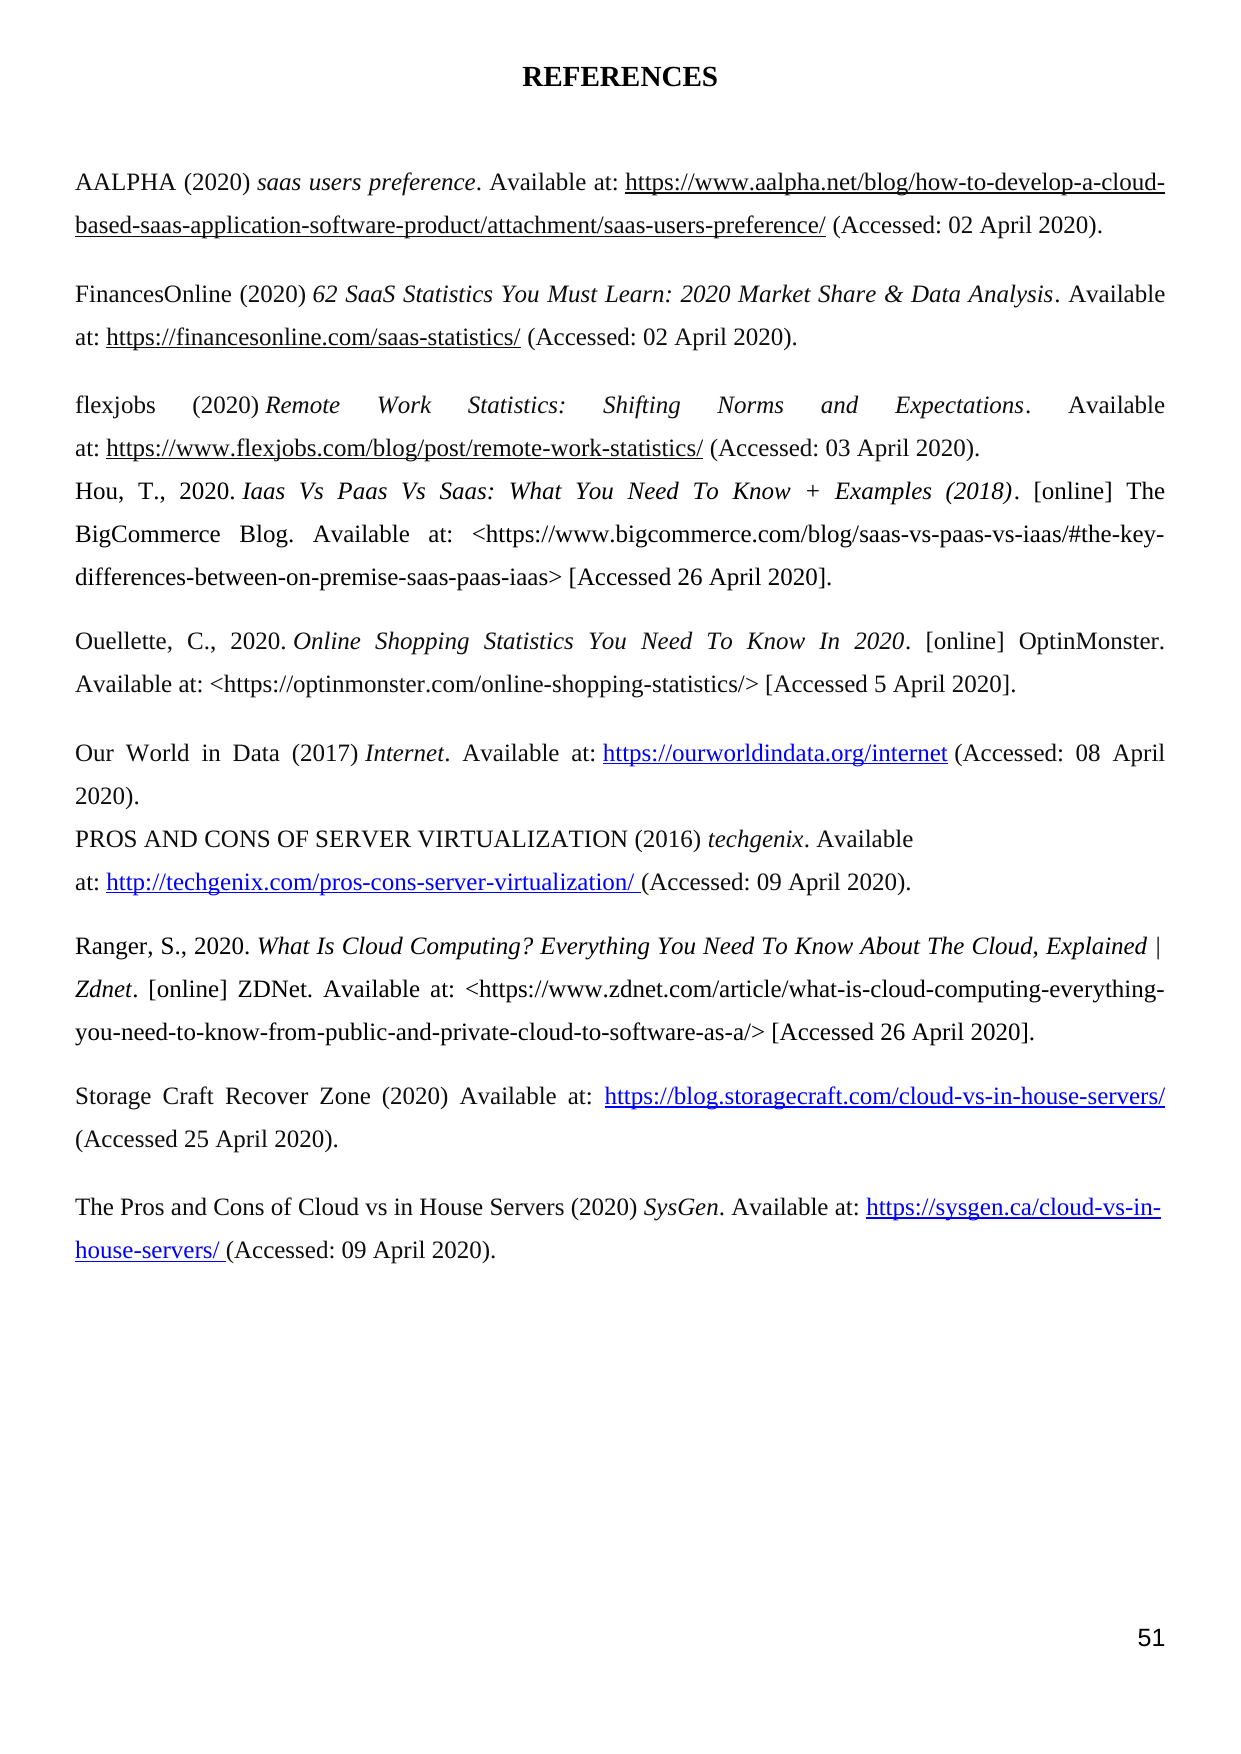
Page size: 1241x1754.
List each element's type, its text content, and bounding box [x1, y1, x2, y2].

text Our World in Data (2017) Internet. Available at: https://ourworldindata.org/internet (Accessed: 08 April 2020). [75, 764, 1165, 809]
text The Pros and Cons of Cloud vs in House Servers (2020) SysGen. Available at: https://sysgen.ca/cloud-vs-in-house-servers/ (Accessed: 09 April 2020). [75, 1192, 1165, 1264]
subtitle REFERENCES [75, 59, 1165, 93]
text Hou, T., 2020. Iaas Vs Paas Vs Saas: What You Need To Know + Examples (2018). [online] The BigCommerce Blog. Available at: <https://www.bigcommerce.com/blog/saas-vs-paas-vs-iaas/#the-key-differences-between-on-premise-saas-paas-iaas> [Accessed 26 April 2020]. [75, 476, 1165, 519]
text FinancesOnline (2020) 62 SaaS Statistics You Must Learn: 2020 Market Share & Data Analysis. Available at: https://financesonline.com/saas-statistics/ (Accessed: 02 April 2020). [75, 279, 1165, 351]
text PROS AND CONS OF SERVER VIRTUALIZATION (2016) techgenix. Available at: http://techgenix.com/pros-cons-server-virtualization/ (Accessed: 09 April 2020). [75, 824, 1165, 896]
text Ouellette, C., 2020. Online Shopping Statistics You Need To Know In 2020. [online] OptinMonster. Available at: <https://optinmonster.com/online-shopping-statistics/> [Accessed 5 April 2020]. [75, 655, 1165, 698]
text Ranger, S., 2020. What Is Cloud Computing? Everything You Need To Know About The Cloud, Explained | Zdnet. [online] ZDNet. Available at: <https://www.zdnet.com/article/what-is-cloud-computing-everything-you-need-to-know-from-public-and-private-cloud-to-software-as-a/> [Accessed 26 April 2020]. [75, 931, 1165, 974]
text Ranger, S., 2020. What Is Cloud Computing? Everything You Need To Know About The Cloud, Explained | Zdnet. [online] ZDNet. Available at: <https://www.zdnet.com/article/what-is-cloud-computing-everything-you-need-to-know-from-public-and-private-cloud-to-software-as-a/> [Accessed 26 April 2020]. [75, 1003, 1165, 1046]
text Storage Craft Recover Zone (2020) Available at: https://blog.storagecraft.com/cloud-vs-in-house-servers/ (Accessed 25 April 2020). [75, 1110, 1165, 1153]
text flexjobs (2020) Remote Work Statistics: Shifting Norms and Expectations. Available at: https://www.flexjobs.com/blog/post/remote-work-statistics/ (Accessed: 03 April 2020). [75, 419, 1165, 462]
text Hou, T., 2020. Iaas Vs Paas Vs Saas: What You Need To Know + Examples (2018). [online] The BigCommerce Blog. Available at: <https://www.bigcommerce.com/blog/saas-vs-paas-vs-iaas/#the-key-differences-between-on-premise-saas-paas-iaas> [Accessed 26 April 2020]. [75, 548, 1165, 591]
text Our World in Data (2017) Internet. Available at: https://ourworldindata.org/internet (Accessed: 08 April 2020). [603, 738, 948, 763]
text AALPHA (2020) saas users preference. Available at: https://www.aalpha.net/blog/how-to-develop-a-cloud-based-saas-application-software-product/attachment/saas-users-preference/ (Accessed: 02 April 2020). [75, 196, 1165, 239]
